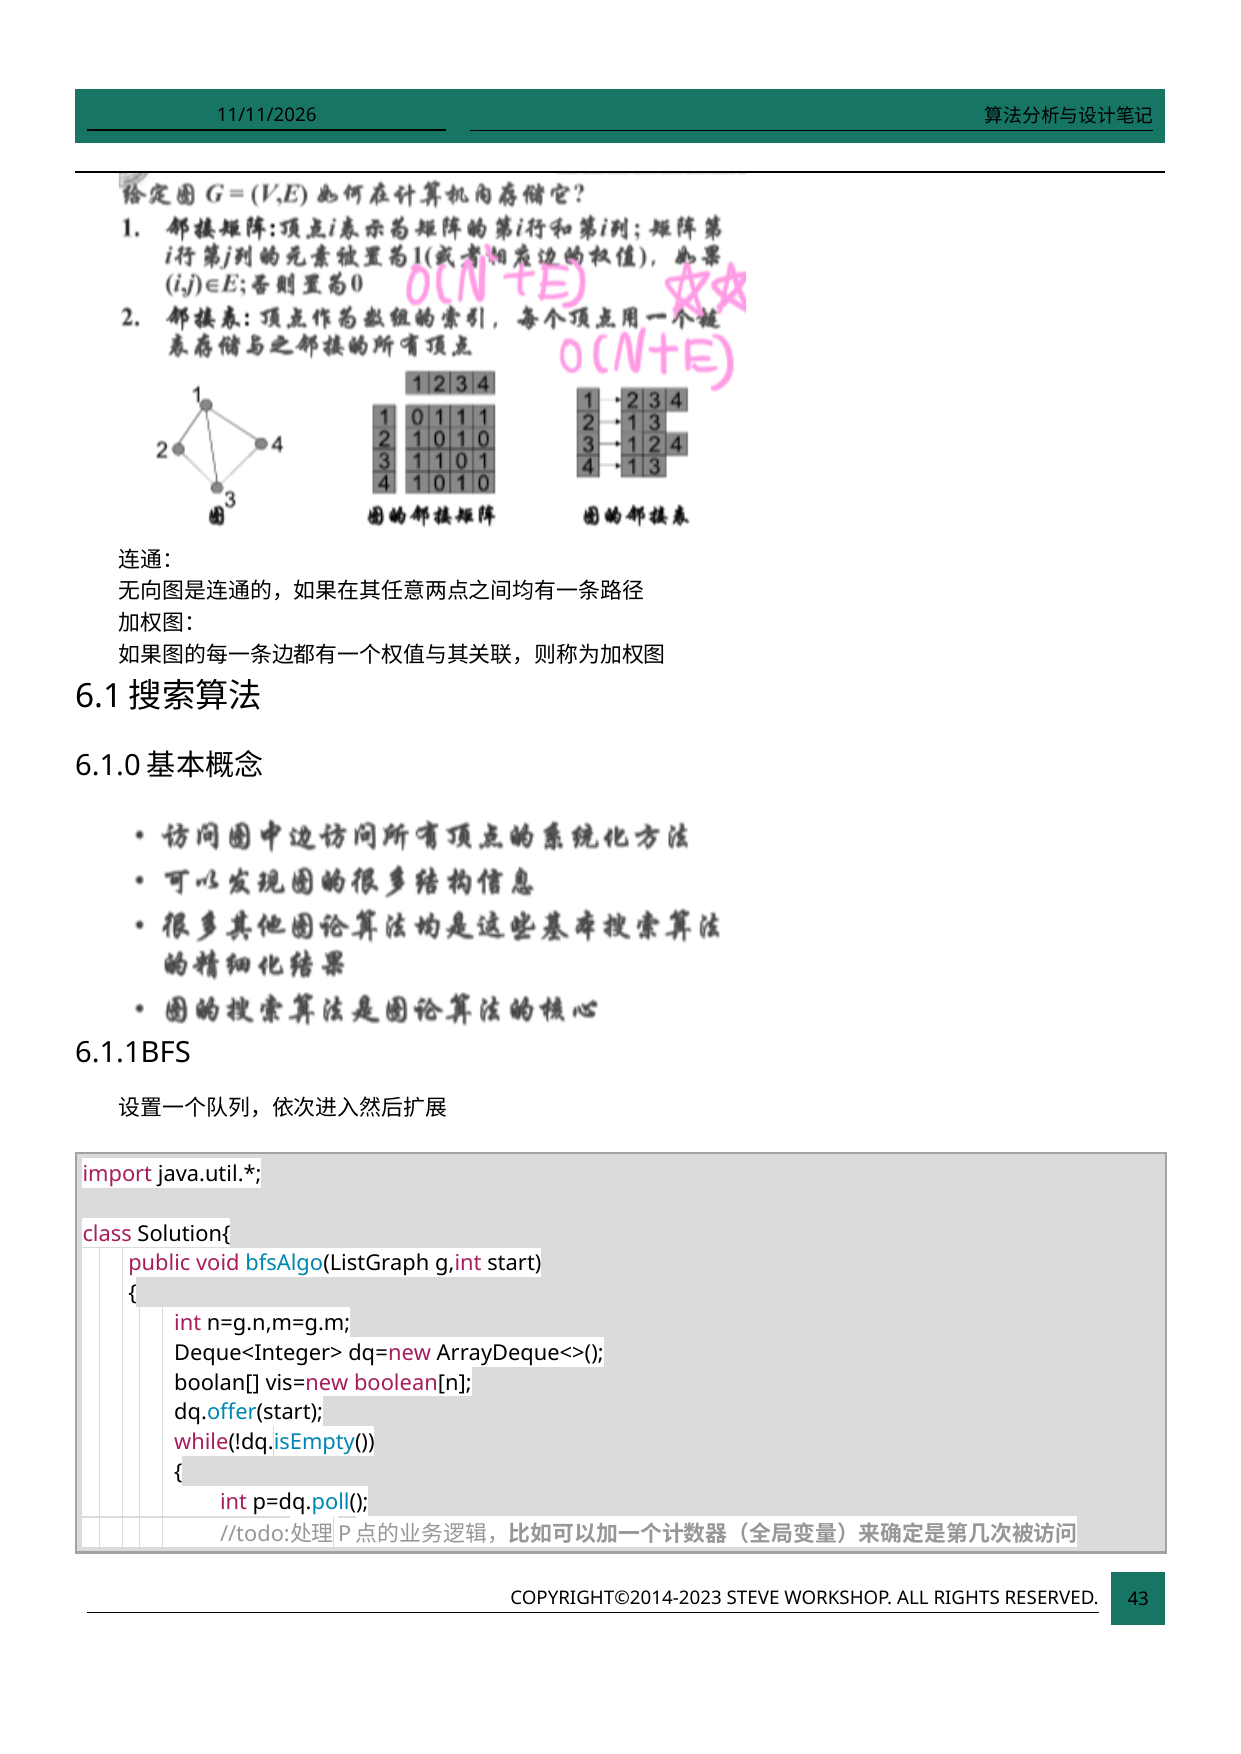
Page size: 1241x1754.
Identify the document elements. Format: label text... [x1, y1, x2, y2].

text 加权图： [75, 605, 1165, 637]
text 无向图是连通的，如果在其任意两点之间均有一条路径 [75, 573, 1165, 605]
picture [118, 804, 737, 1031]
text 6.1.1BFS [75, 1031, 1165, 1071]
text 连通： [75, 542, 1165, 573]
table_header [77, 1154, 1165, 1551]
text 6.1.0基本概念 [75, 741, 1165, 783]
text 设置一个队列，依次进入然后扩展 [75, 1090, 1165, 1122]
text 6.1搜索算法 [75, 668, 1165, 717]
text 如果图的每一条边都有一个权值与其关联，则称为加权图 [75, 637, 1165, 668]
picture [118, 173, 747, 542]
